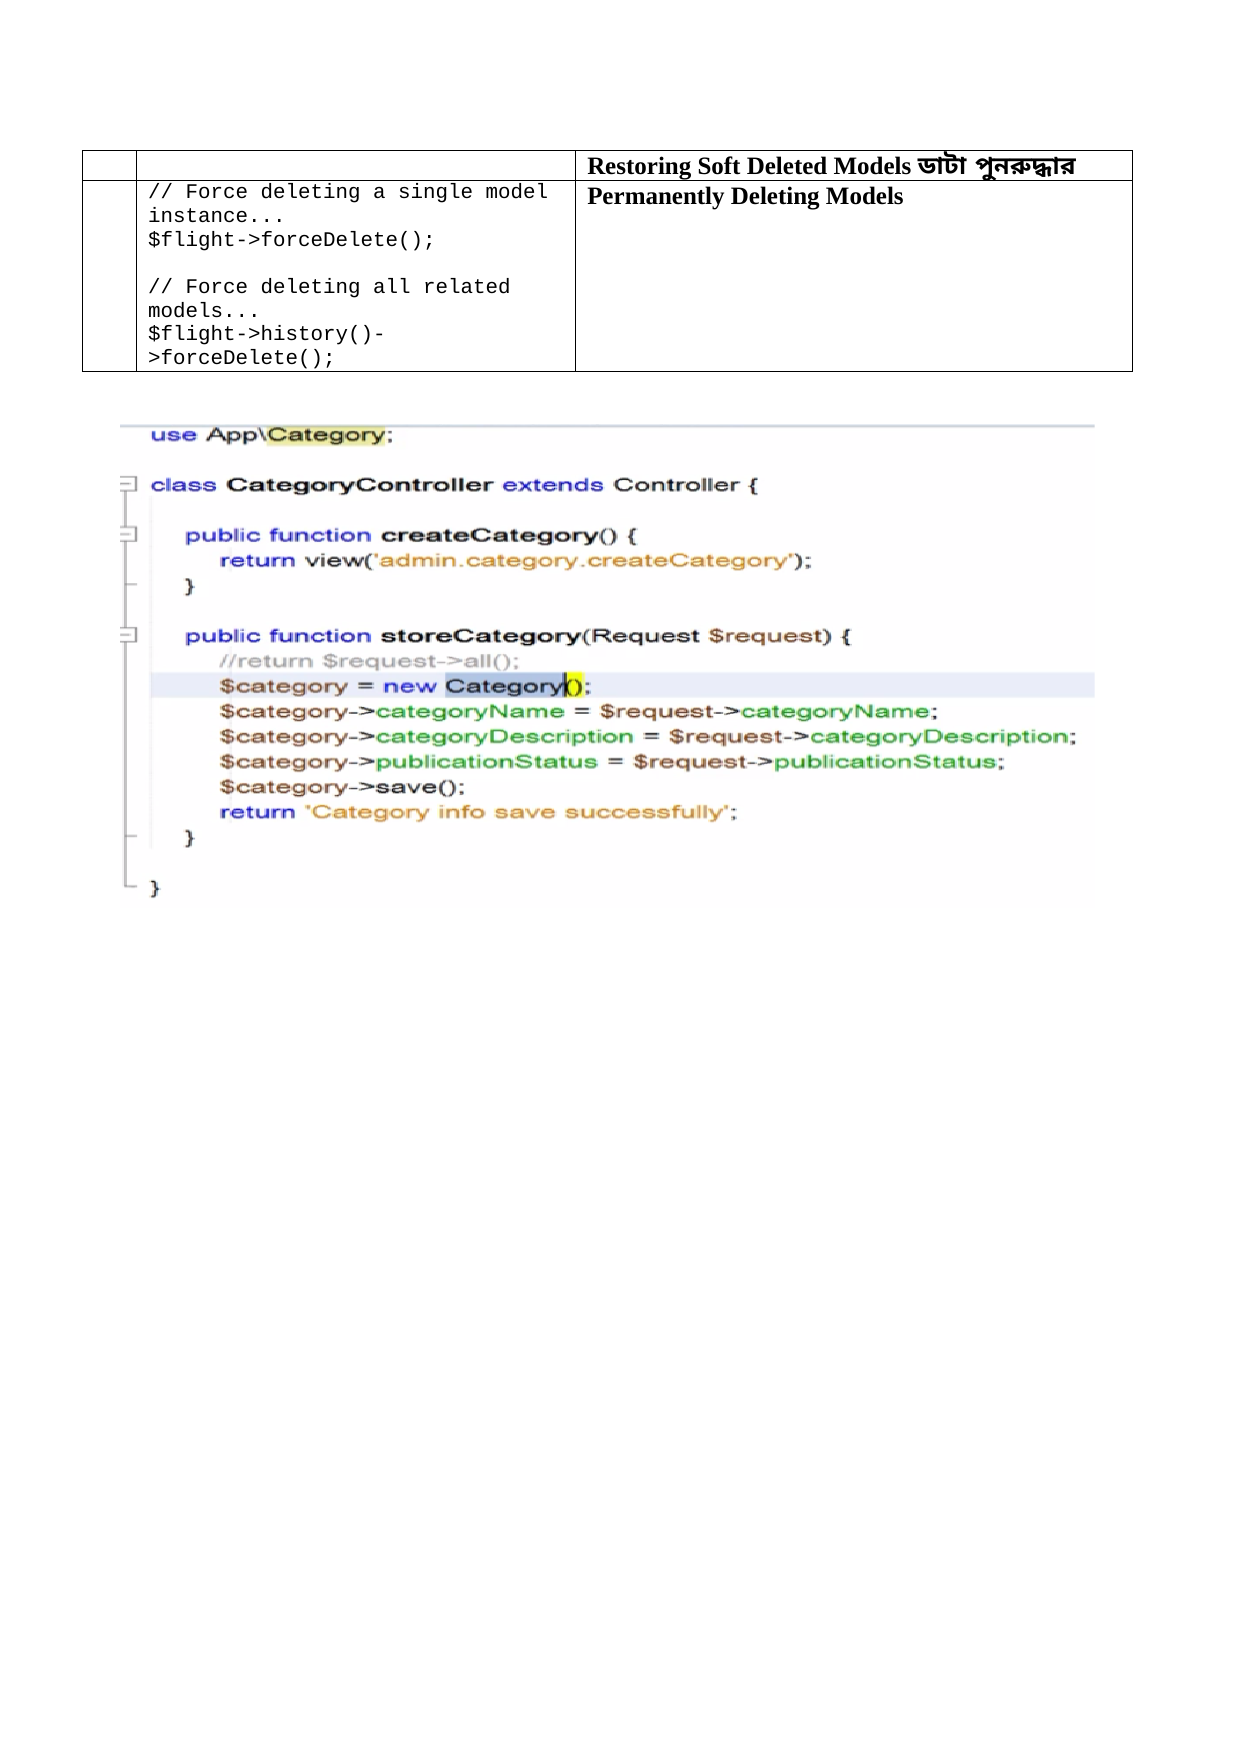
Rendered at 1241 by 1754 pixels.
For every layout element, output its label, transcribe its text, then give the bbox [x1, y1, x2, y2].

picture [120, 424, 1095, 908]
table_cell // Force deleting a single model instance... $flight->forceDelete(); // Force deleting all related models... $flight->history()->forceDelete(); [137, 181, 575, 371]
table_cell [83, 151, 136, 180]
table_cell Permanently Deleting Models [576, 181, 1132, 371]
table_cell Restoring Soft Deleted Models ডাটা পুনরুদ্ধার [576, 151, 1132, 180]
table_cell [137, 151, 575, 180]
table_cell [83, 181, 136, 371]
